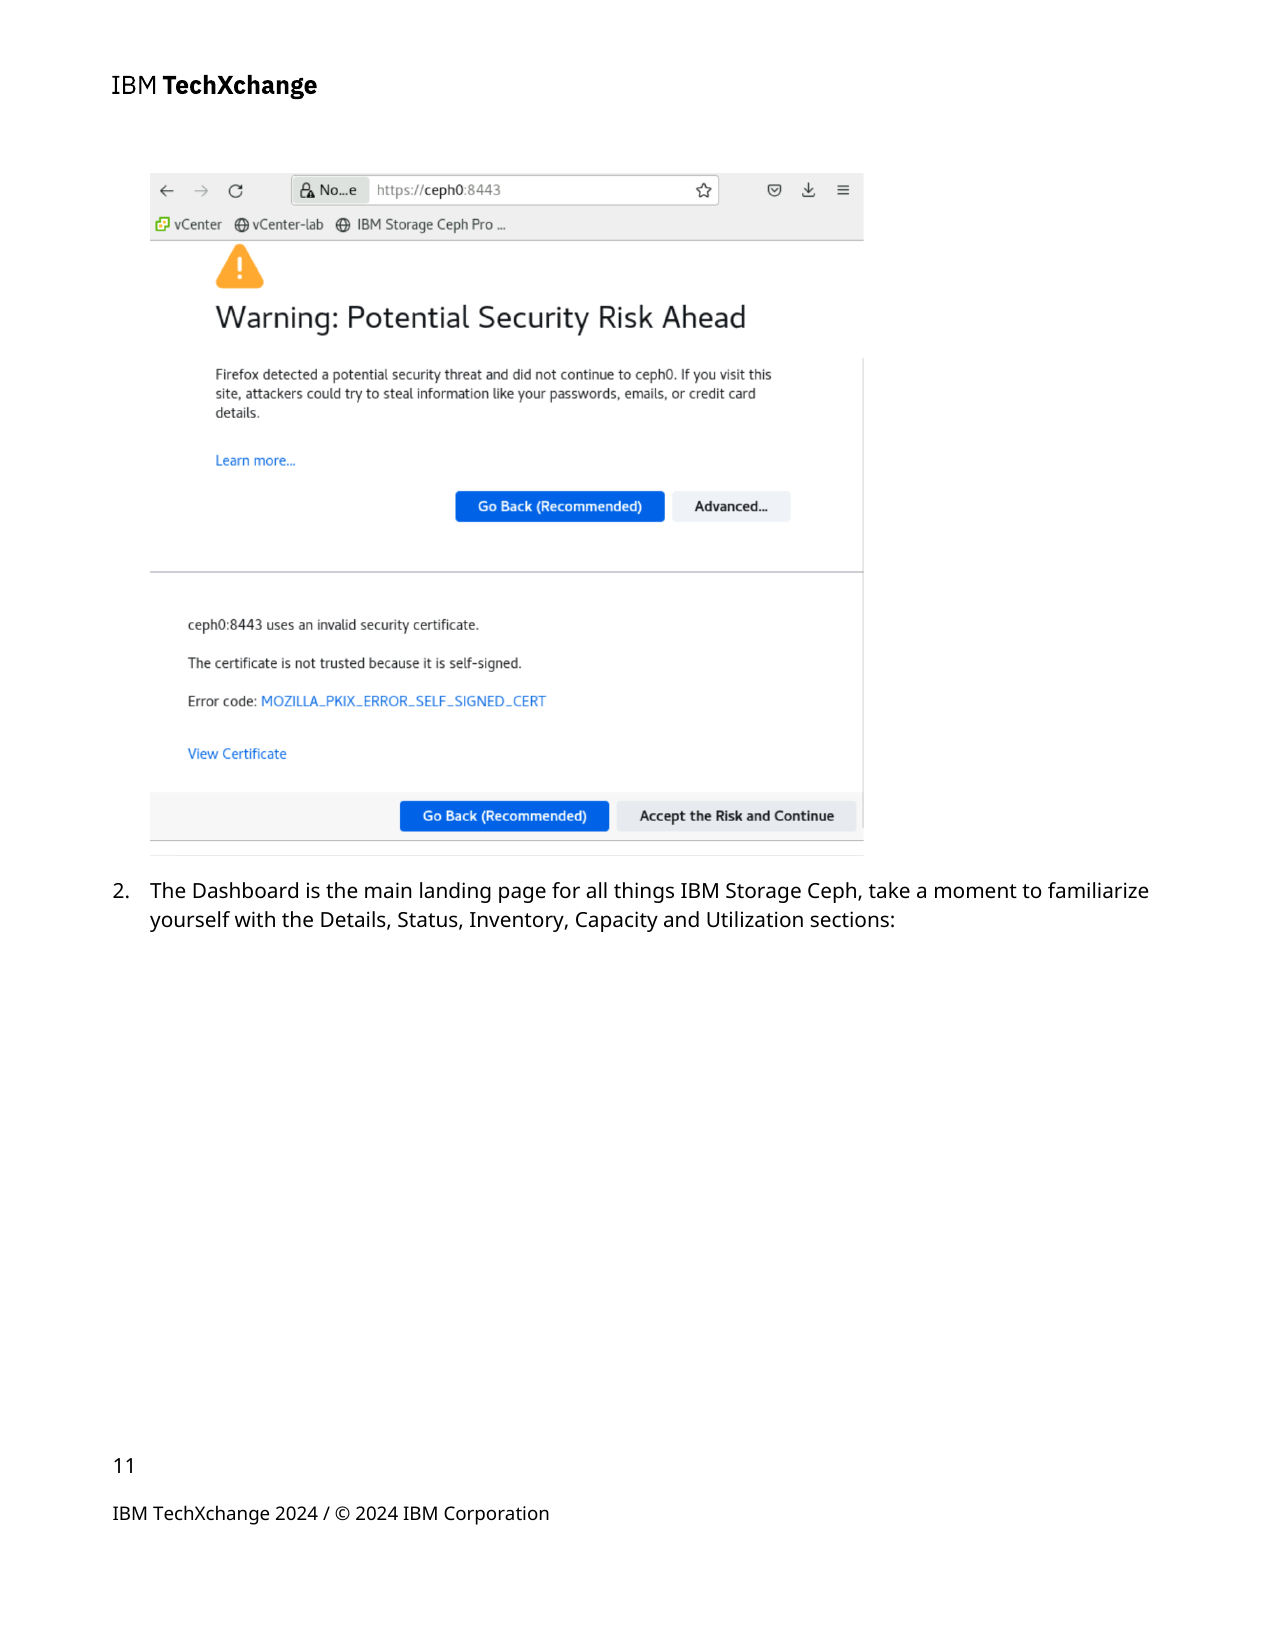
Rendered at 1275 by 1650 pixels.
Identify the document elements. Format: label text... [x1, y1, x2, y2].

picture [150, 173, 864, 856]
list The Dashboard is the main landing page for all things IBM Storage Ceph, take a moment to familiarize yourself with the Details, Status, Inventory, Capacity and Utilization sections: [112, 877, 1162, 933]
